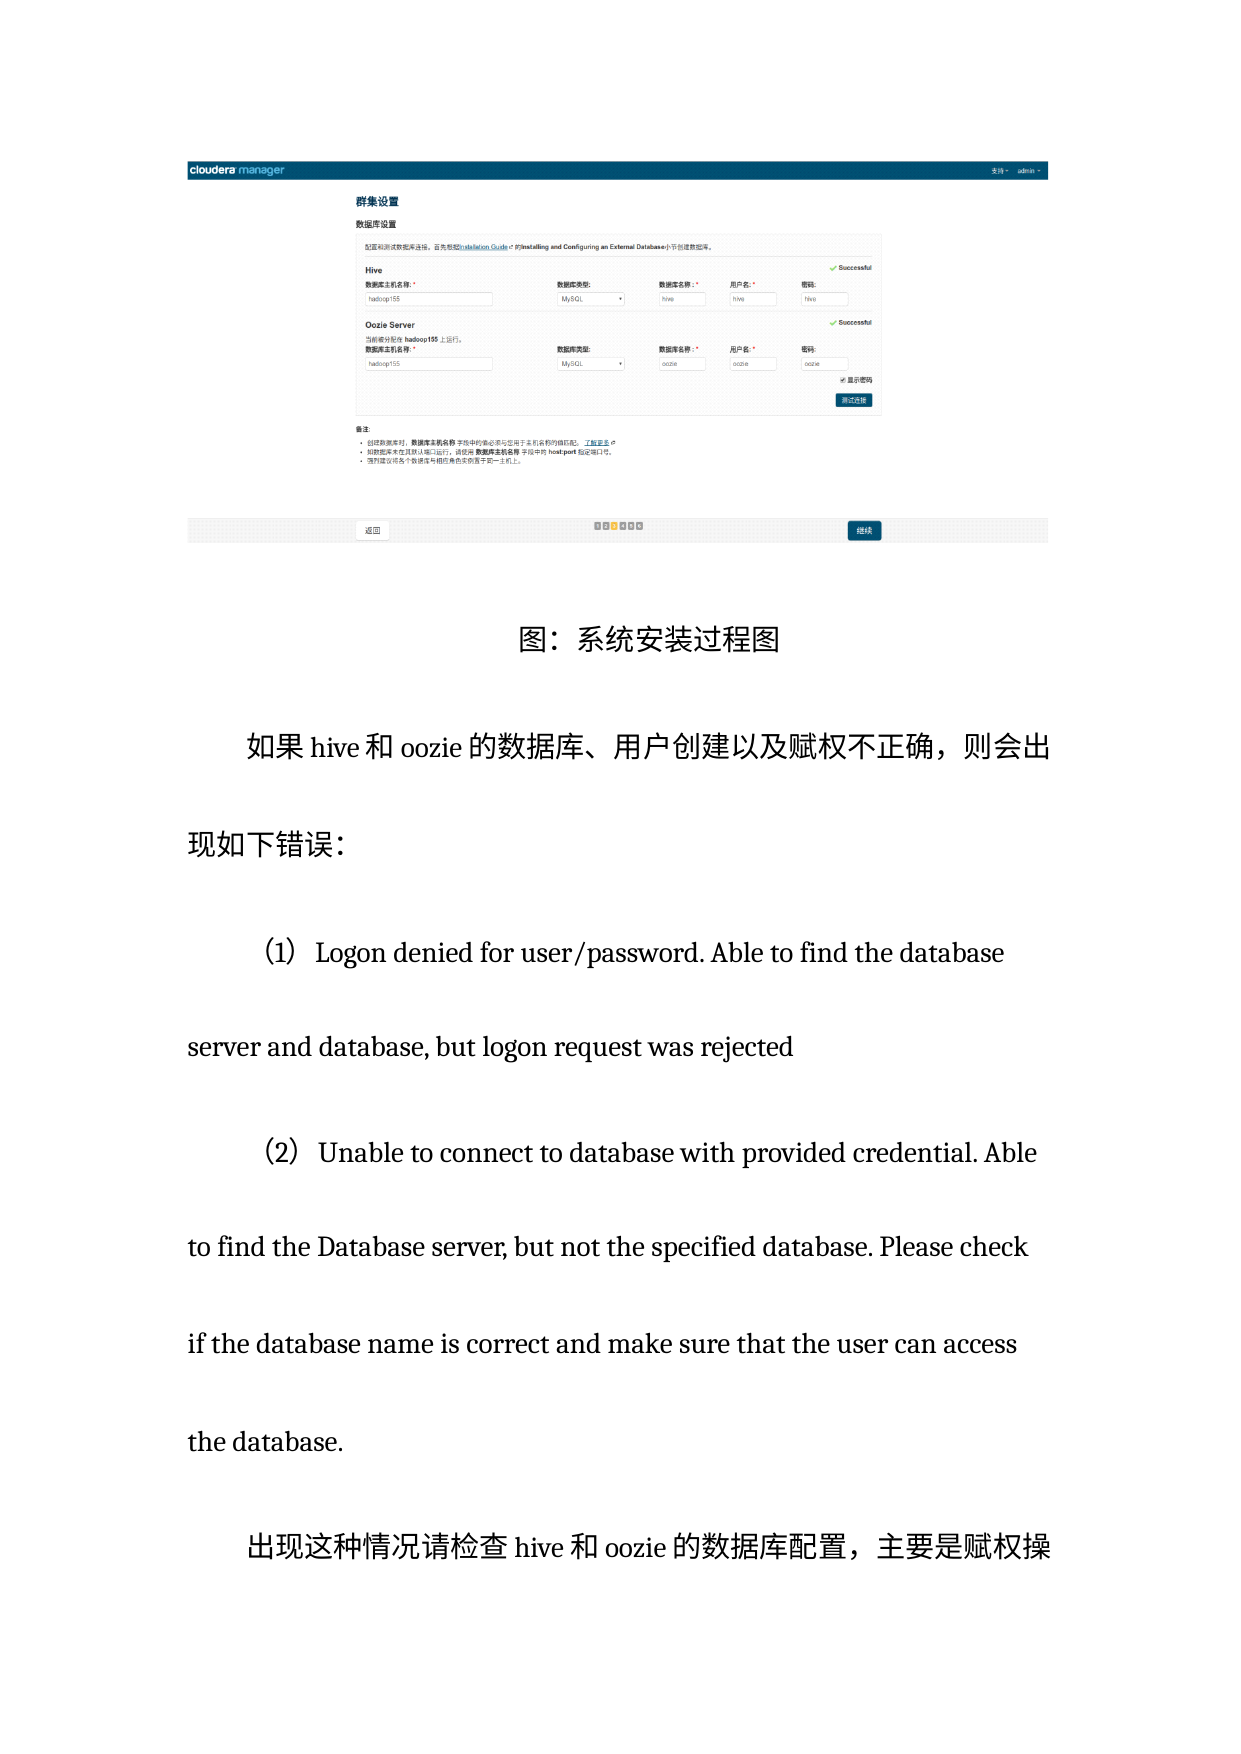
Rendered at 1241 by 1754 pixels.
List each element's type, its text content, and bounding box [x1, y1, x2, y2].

picture [187, 180, 1049, 543]
picture [191, 167, 203, 173]
picture [272, 168, 283, 173]
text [187, 1512, 1053, 1577]
text 如果hive和oozie的数据库、用户创建以及赋权不正确，则会出现如下错误： [187, 712, 1053, 875]
text （2）Unable to connect to database with provided credential. Able to find the Database server, but not the specified database. Please check if the database name is correct and make sure that the user can access the database. [187, 1117, 1053, 1474]
picture [210, 167, 234, 173]
text 图：系统安装过程图 [187, 605, 1053, 670]
text （1）Logon denied for user/password. Able to find the database server and database, but logon request was rejected [187, 917, 1053, 1079]
